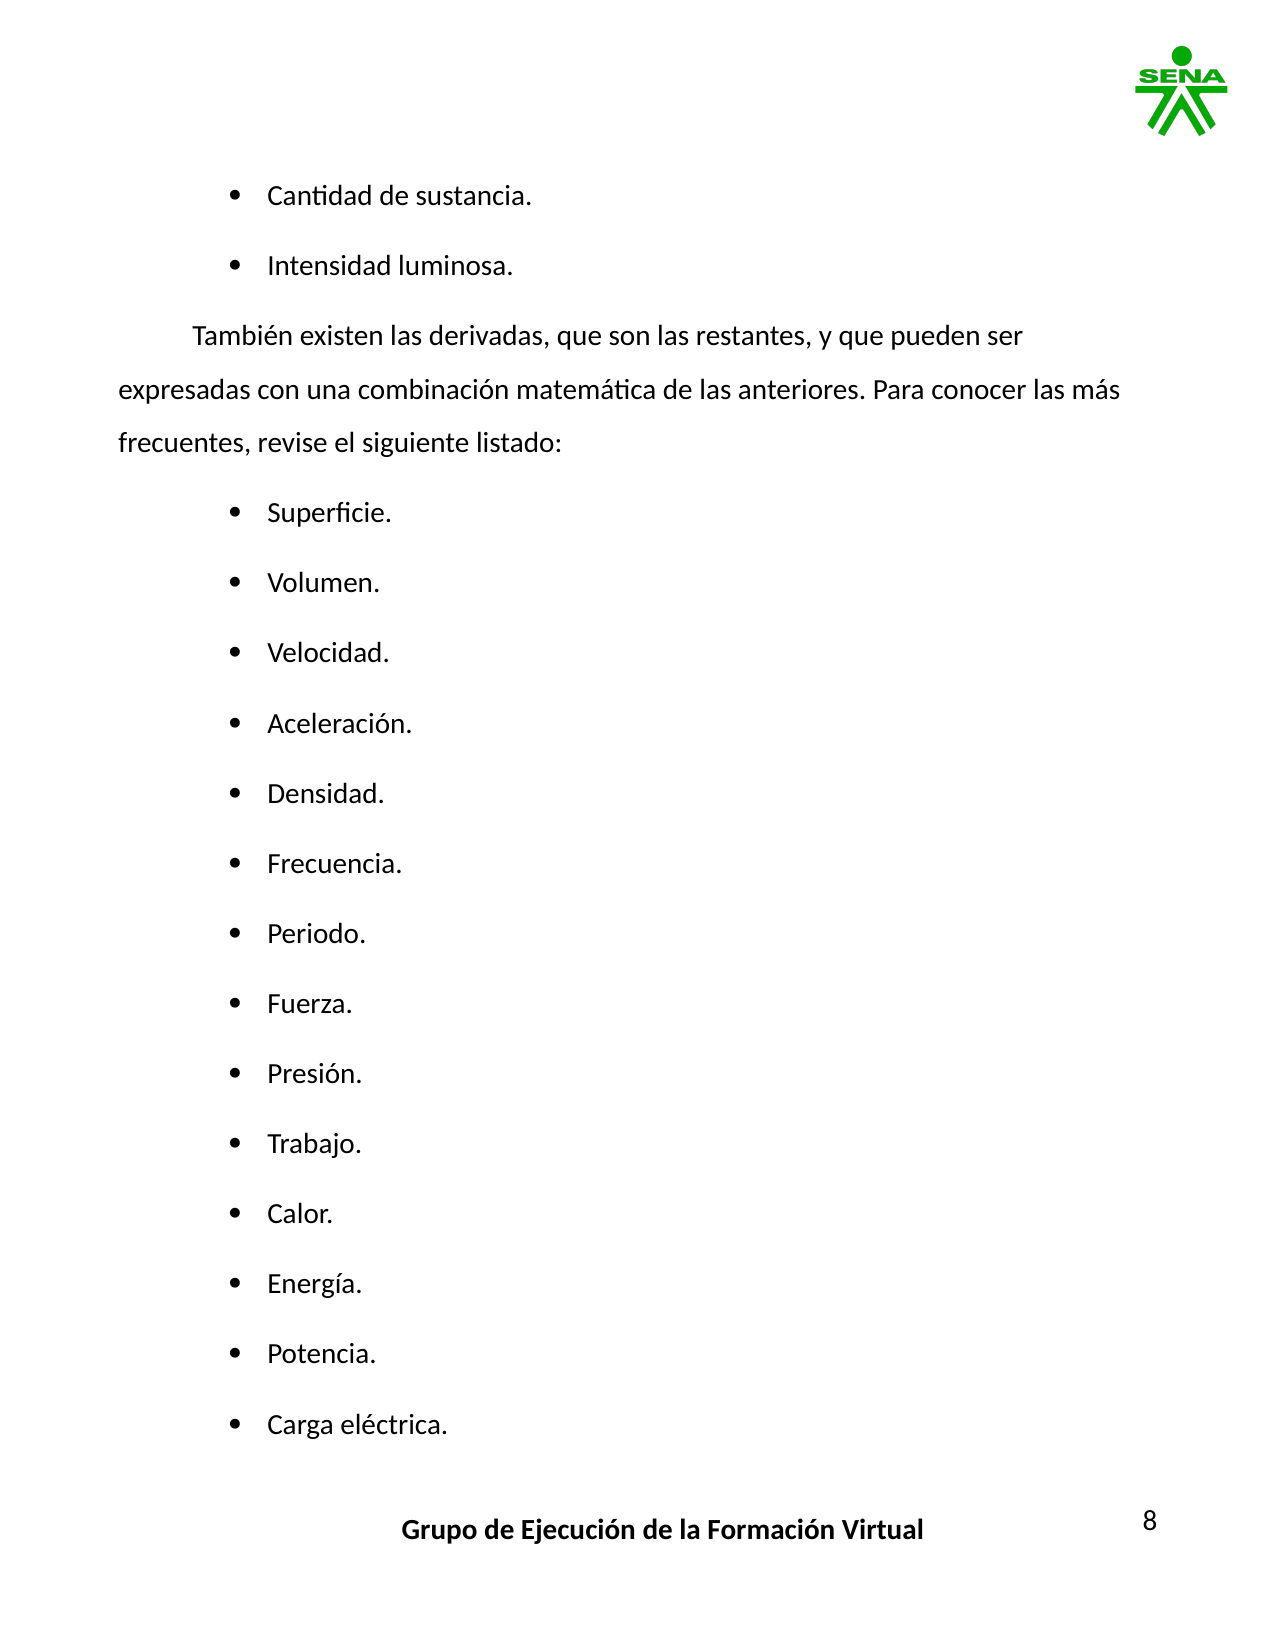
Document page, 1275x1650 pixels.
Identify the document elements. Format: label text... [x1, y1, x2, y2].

list Calor. [230, 1195, 1157, 1231]
list Trabajo. [230, 1125, 1157, 1161]
list Superficie. [230, 494, 1157, 530]
list Energía. [230, 1266, 1157, 1301]
list Velocidad. [230, 634, 1157, 670]
list Intensidad luminosa. [230, 247, 1157, 283]
list Periodo. [230, 915, 1157, 951]
list Cantidad de sustancia. [230, 177, 1157, 213]
list Aceleración. [230, 705, 1157, 740]
picture [1135, 46, 1228, 136]
list Carga eléctrica. [230, 1406, 1157, 1441]
list Densidad. [230, 775, 1157, 810]
list Presión. [230, 1055, 1157, 1091]
list Volumen. [230, 564, 1157, 600]
list Frecuencia. [230, 845, 1157, 881]
text También existen las derivadas, que son las restantes, y que pueden ser expresadas con una combinación matemática de las anteriores. Para conocer las más frecuentes, revise el siguiente listado: [118, 317, 1157, 460]
list Potencia. [230, 1336, 1157, 1371]
list Fuerza. [230, 985, 1157, 1021]
